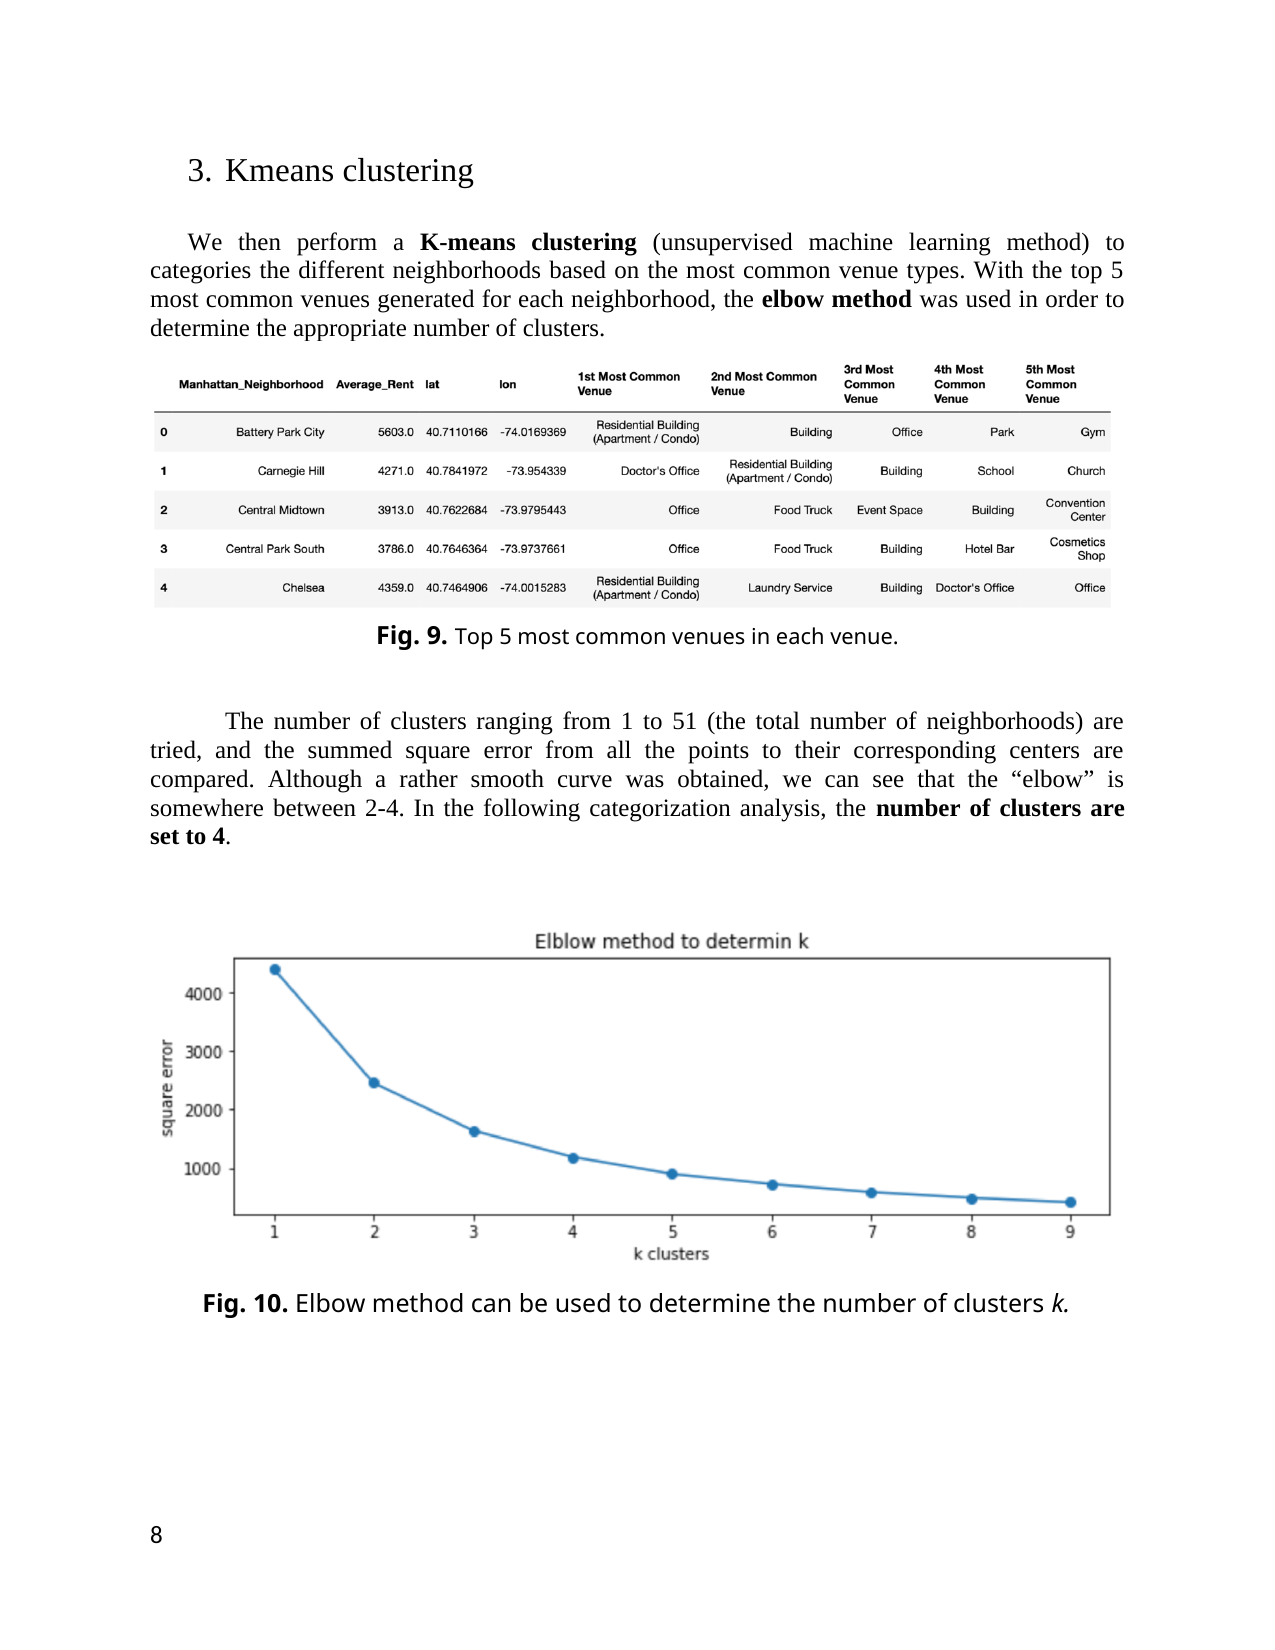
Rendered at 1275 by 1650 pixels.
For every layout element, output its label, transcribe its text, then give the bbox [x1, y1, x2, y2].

text Fig. 9. Top 5 most common venues in each venue. [150, 618, 1125, 651]
picture [150, 907, 1125, 1287]
list Kmeans clustering [187, 150, 1125, 188]
text The number of clusters ranging from 1 to 51 (the total number of neighborhoods) are tried, and the summed square error from all the points to their corresponding centers are compared. Although a rather smooth curve was obtained, we can see that the “elbow” is somewhere between 2-4. In the following categorization analysis, the number of clusters are set to 4. [150, 706, 1125, 850]
text Fig. 10. Elbow method can be used to determine the number of clusters k. [150, 1287, 1125, 1320]
picture [150, 341, 1125, 618]
text We then perform a K-means clustering (unsupervised machine learning method) to categories the different neighborhoods based on the most common venue types. With the top 5 most common venues generated for each neighborhood, the elbow method was used in order to determine the appropriate number of clusters. [150, 227, 1125, 341]
